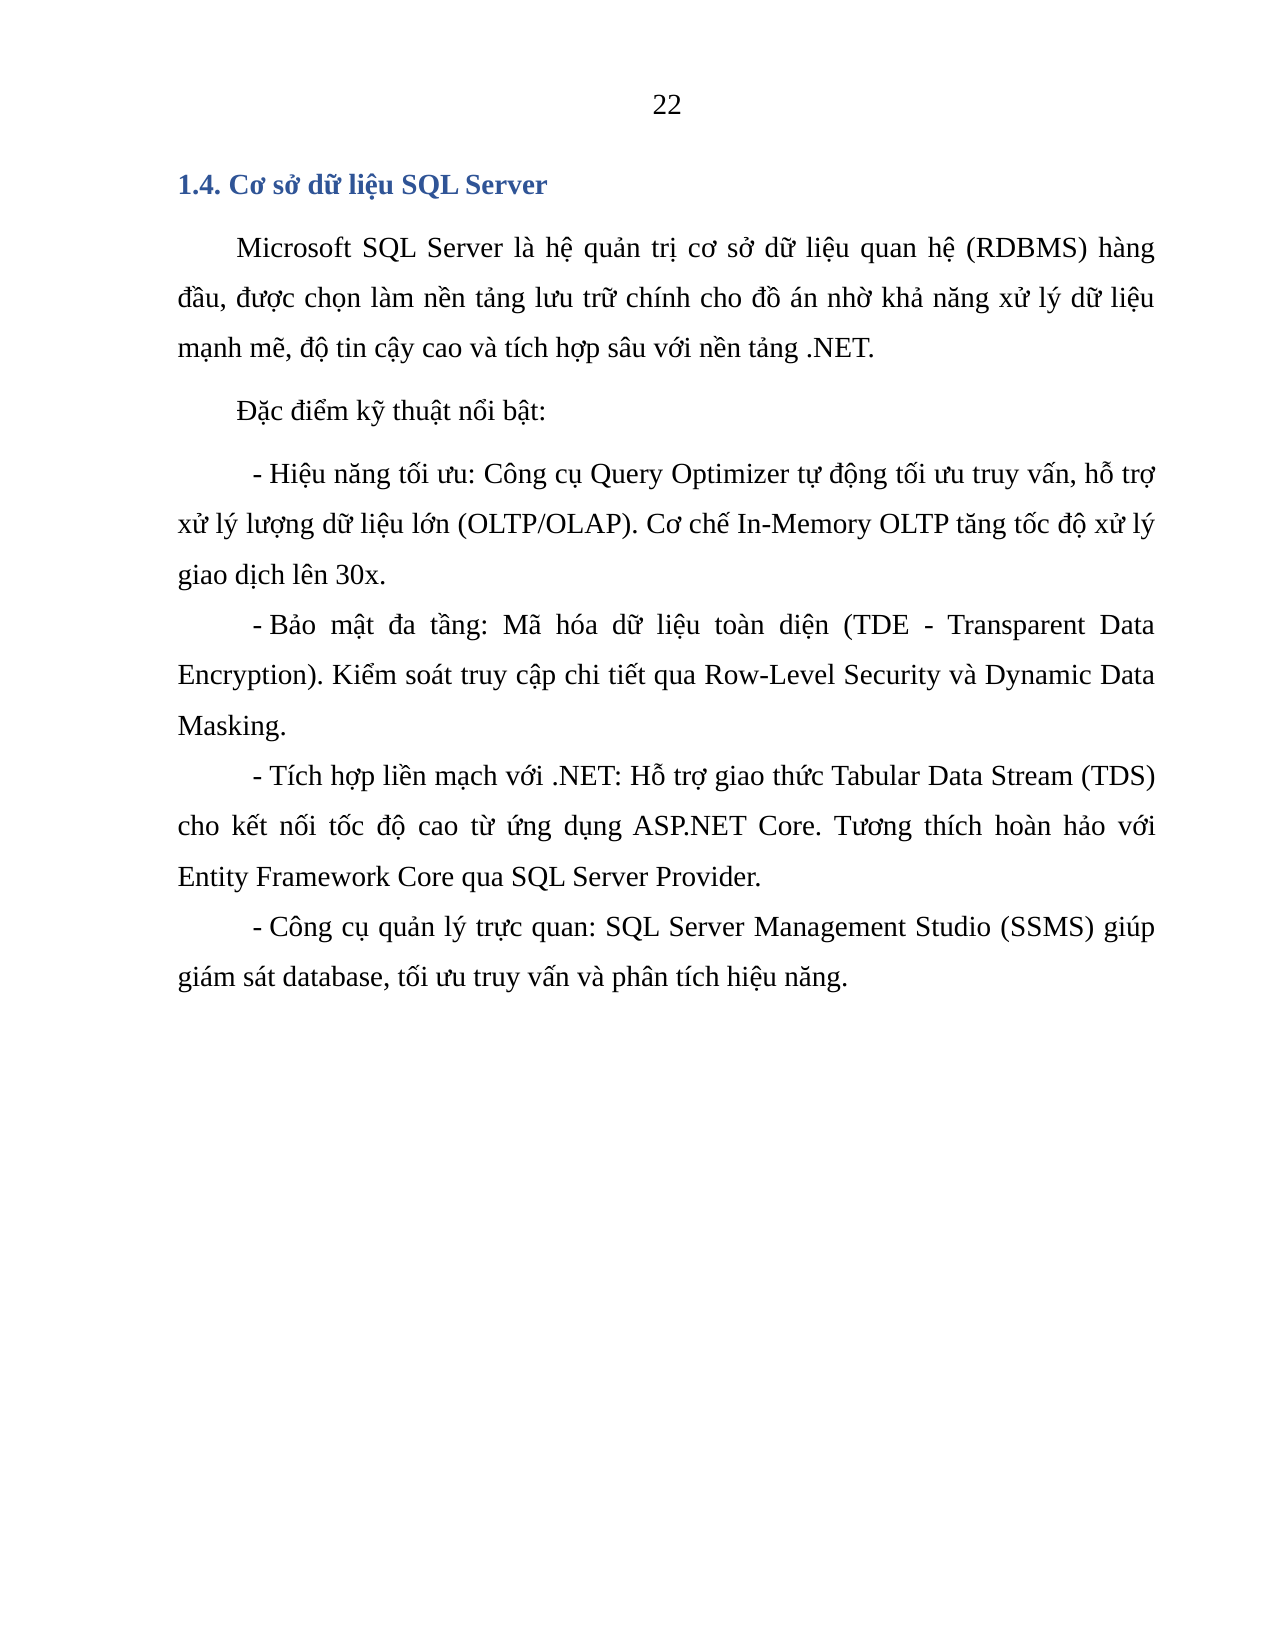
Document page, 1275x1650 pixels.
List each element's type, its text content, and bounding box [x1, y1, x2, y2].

list Bảo mật đa tầng: Mã hóa dữ liệu toàn diện (TDE - Transparent Data Encryption). Kiểm soát truy cập chi tiết qua Row-Level Security và Dynamic Data Masking. [177, 607, 1157, 741]
subtitle Cơ sở dữ liệu SQL Server [177, 167, 1157, 201]
list Hiệu năng tối ưu: Công cụ Query Optimizer tự động tối ưu truy vấn, hỗ trợ xử lý lượng dữ liệu lớn (OLTP/OLAP). Cơ chế In-Memory OLTP tăng tốc độ xử lý giao dịch lên 30x. [177, 456, 1157, 590]
list Tích hợp liền mạch với .NET: Hỗ trợ giao thức Tabular Data Stream (TDS) cho kết nối tốc độ cao từ ứng dụng ASP.NET Core. Tương thích hoàn hảo với Entity Framework Core qua SQL Server Provider. [177, 758, 1157, 892]
text Microsoft SQL Server là hệ quản trị cơ sở dữ liệu quan hệ (RDBMS) hàng đầu, được chọn làm nền tảng lưu trữ chính cho đồ án nhờ khả năng xử lý dữ liệu mạnh mẽ, độ tin cậy cao và tích hợp sâu với nền tảng .NET. [177, 230, 1157, 364]
list Công cụ quản lý trực quan: SQL Server Management Studio (SSMS) giúp giám sát database, tối ưu truy vấn và phân tích hiệu năng. [177, 909, 1157, 993]
text Đặc điểm kỹ thuật nổi bật: [177, 393, 1157, 427]
